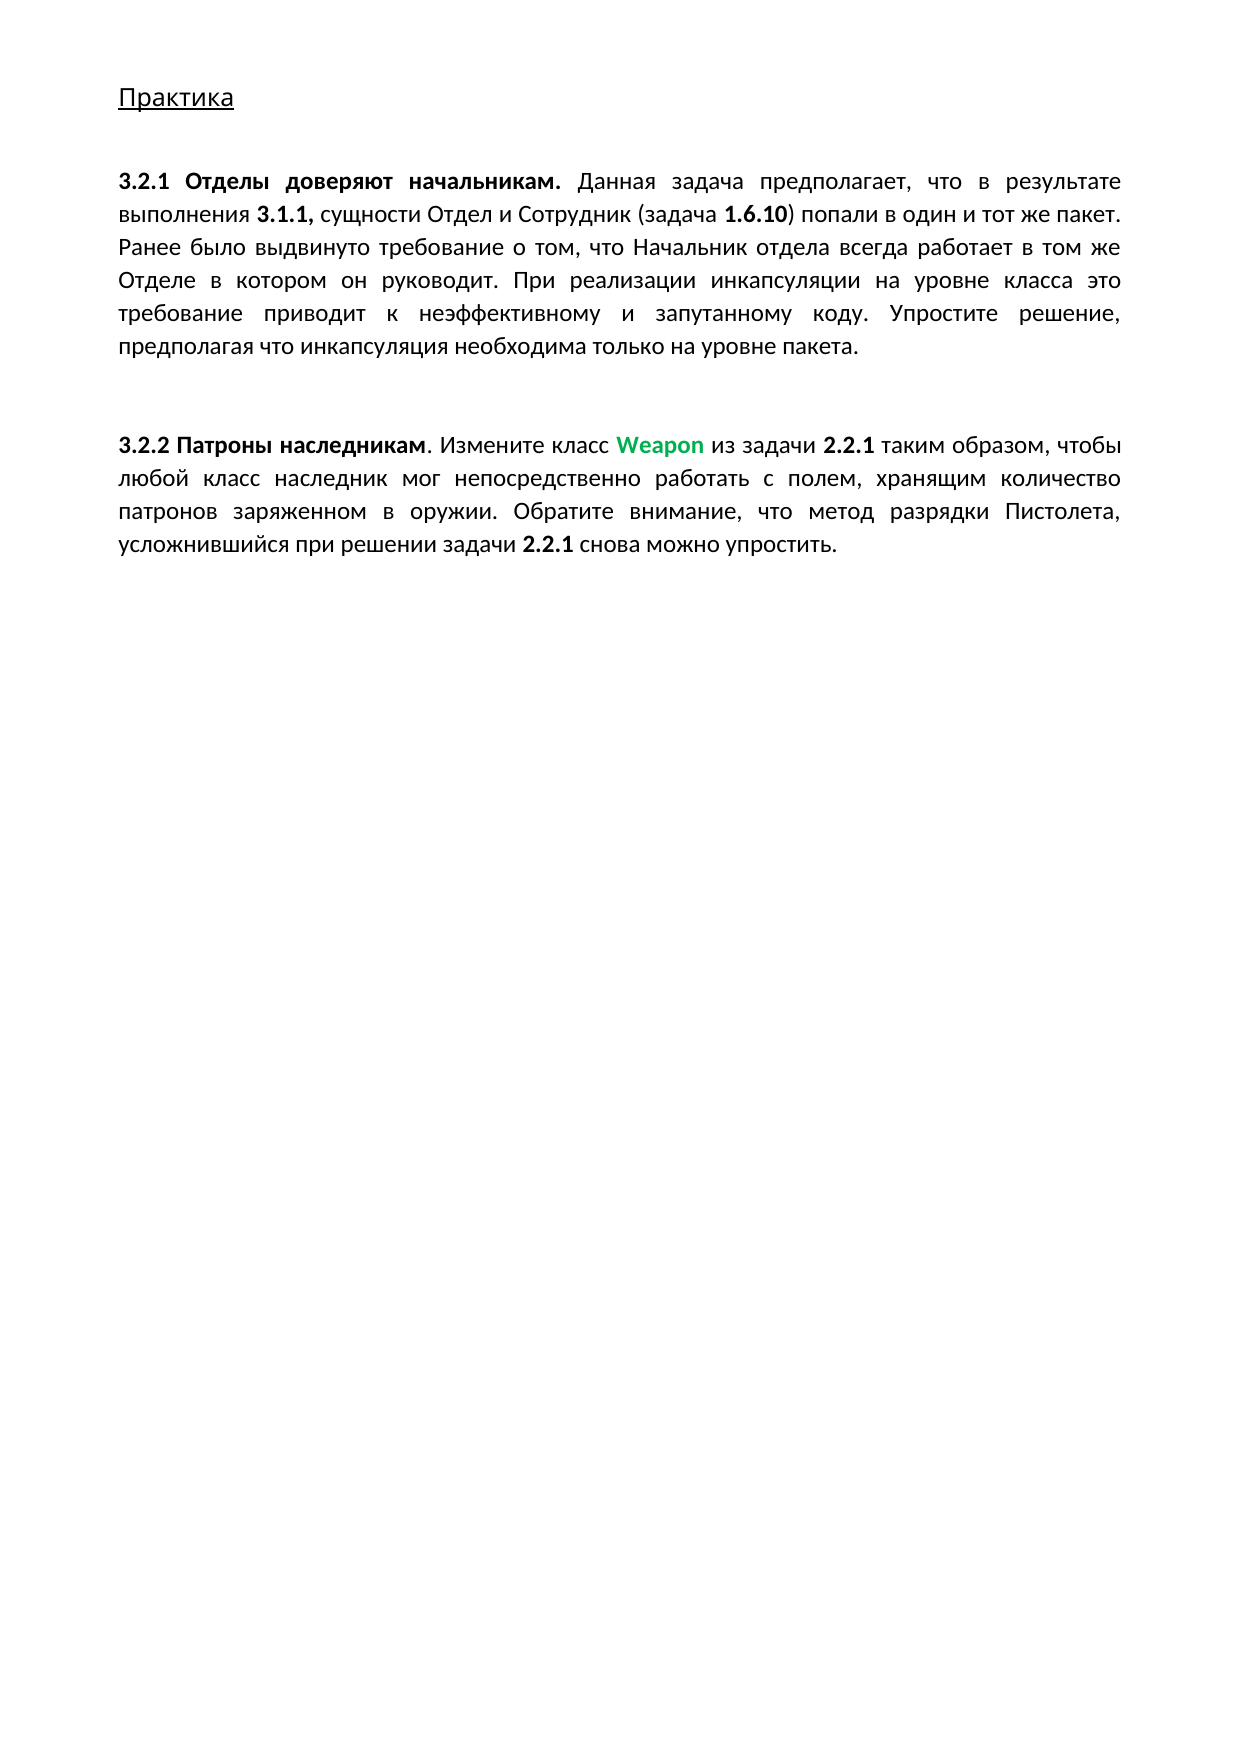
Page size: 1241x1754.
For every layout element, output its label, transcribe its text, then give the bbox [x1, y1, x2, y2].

text 3.2.2 Патроны наследникам. Измените класс Weapon из задачи 2.2.1 таким образом, чтобы любой класс наследник мог непосредственно работать с полем, хранящим количество патронов заряженном в оружии. Обратите внимание, что метод разрядки Пистолета, усложнившийся при решении задачи 2.2.1 снова можно упростить. [118, 429, 1122, 558]
text 3.2.1 Отделы доверяют начальникам. Данная задача предполагает, что в результате выполнения 3.1.1, сущности Отдел и Сотрудник (задача 1.6.10) попали в один и тот же пакет. Ранее было выдвинуто требование о том, что Начальник отдела всегда работает в том же Отделе в котором он руководит. При реализации инкапсуляции на уровне класса это требование приводит к неэффективному и запутанному коду. Упростите решение, предполагая что инкапсуляция необходима только на уровне пакета. [118, 166, 1122, 361]
subtitle Практика [118, 79, 1122, 113]
